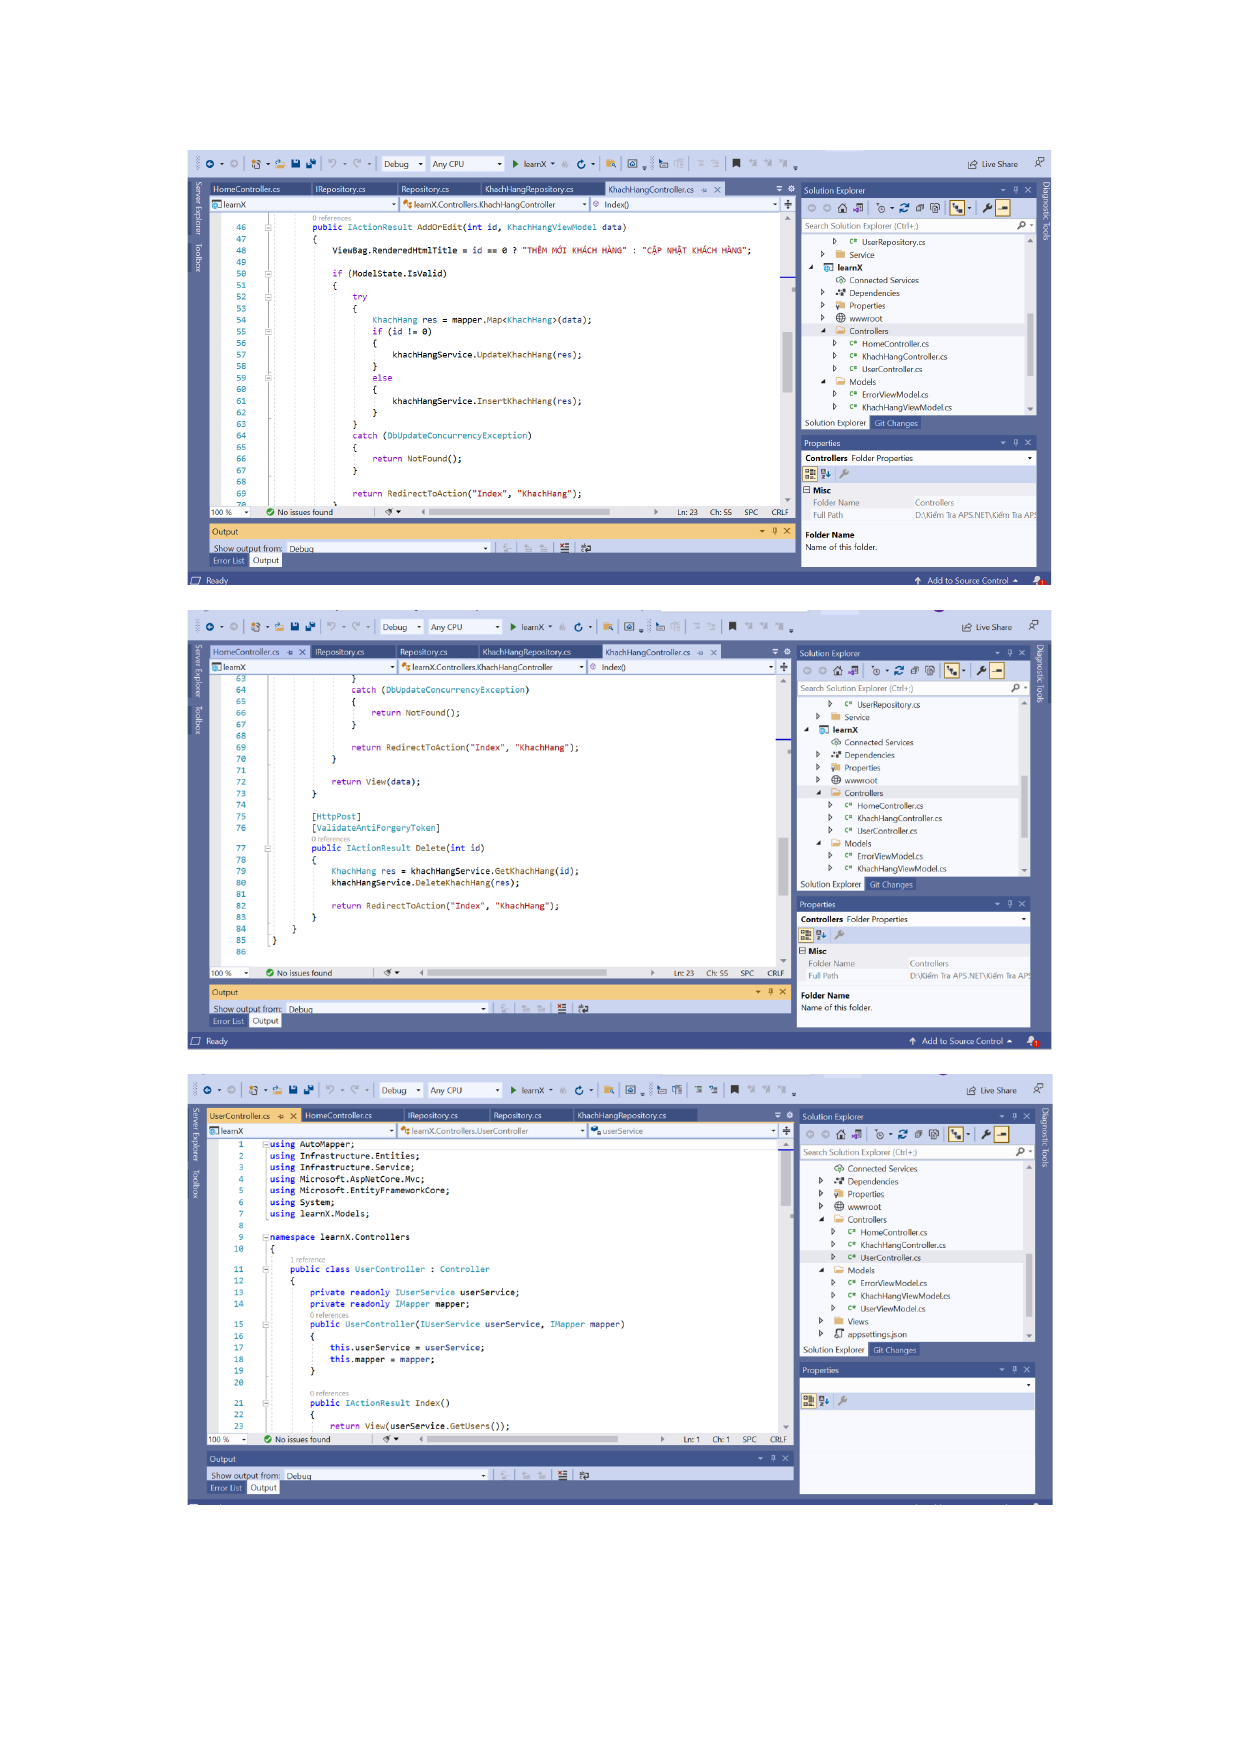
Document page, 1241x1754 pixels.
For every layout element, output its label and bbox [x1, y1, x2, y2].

picture [187, 1074, 1053, 1505]
picture [187, 150, 1052, 585]
picture [187, 610, 1052, 1050]
